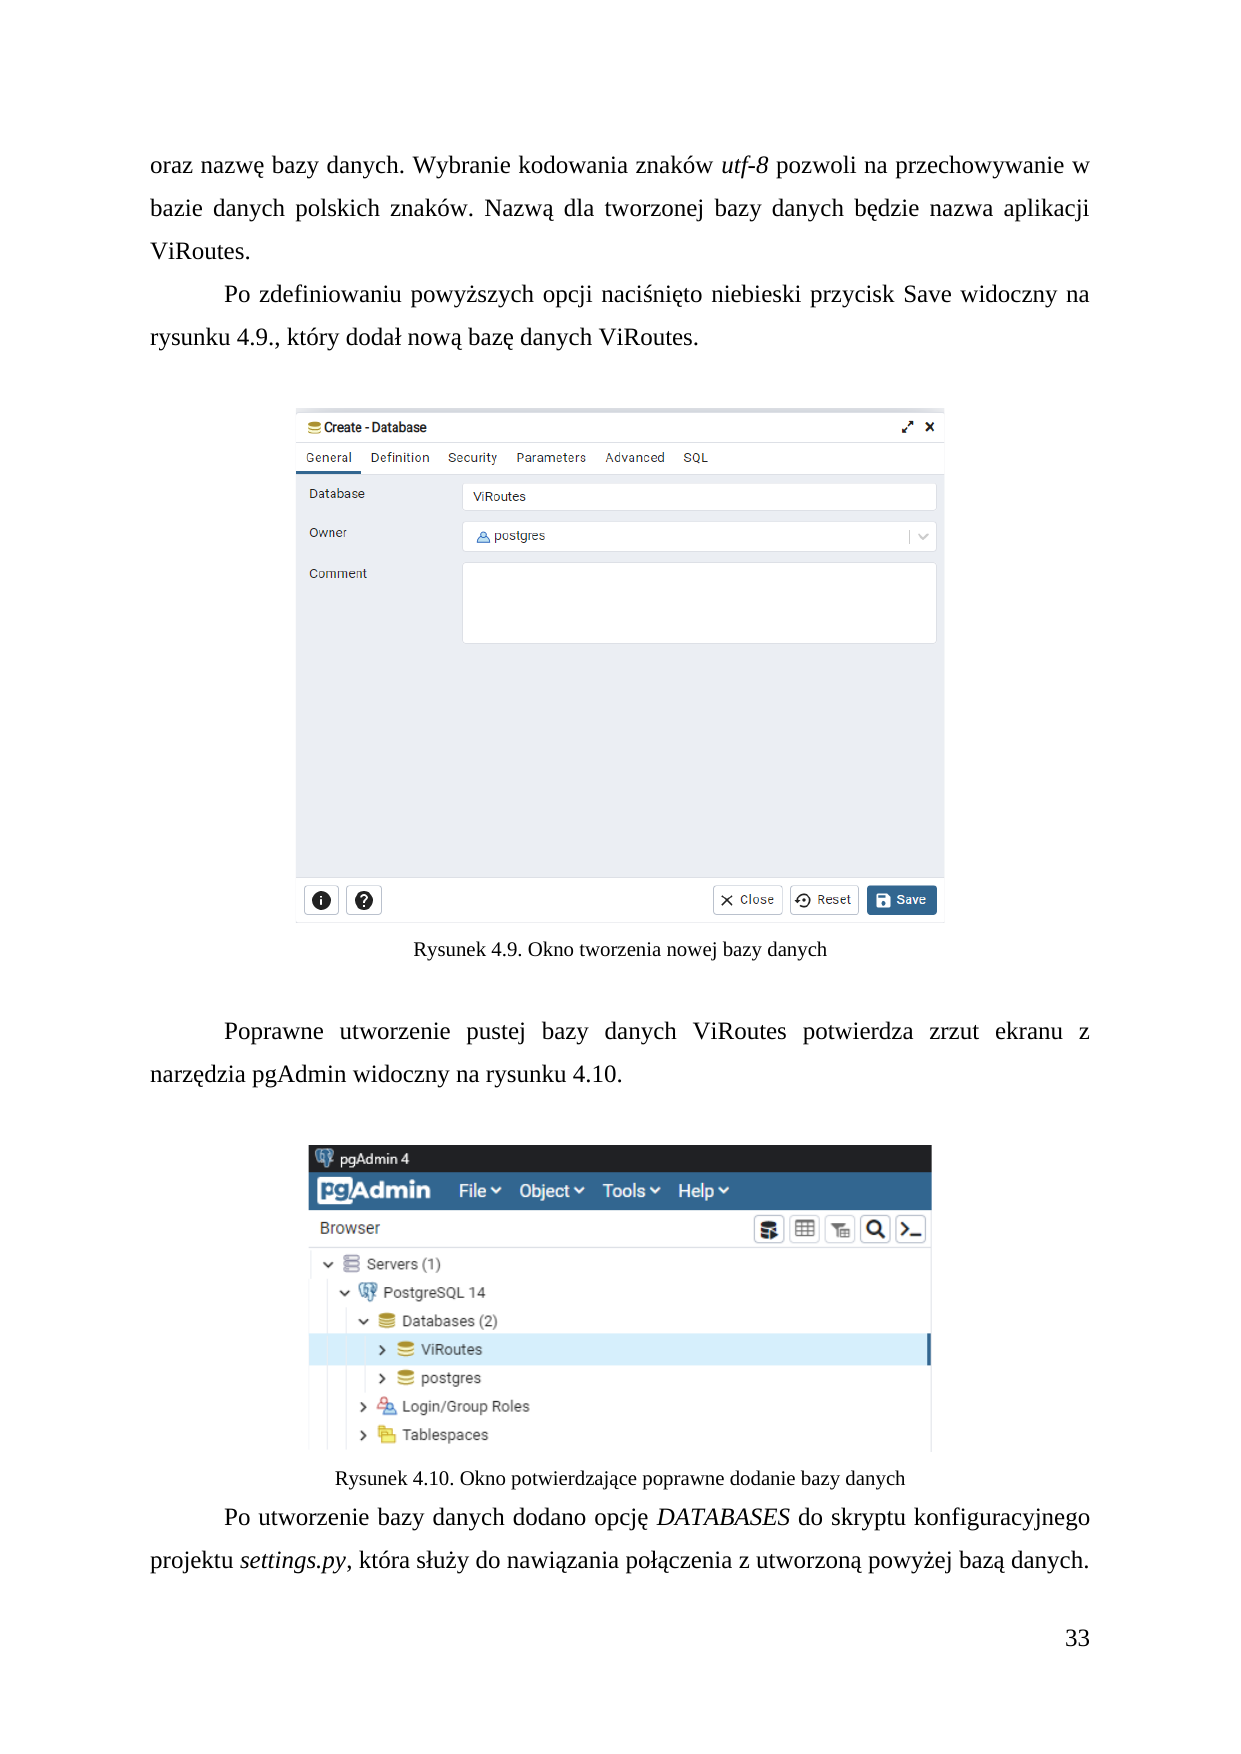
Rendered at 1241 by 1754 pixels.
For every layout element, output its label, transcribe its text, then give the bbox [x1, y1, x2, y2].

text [150, 1502, 1090, 1573]
list Rysunek 4.10. Okno potwierdzające poprawne dodanie bazy danych [150, 1466, 1090, 1490]
text Poprawne utworzenie pustej bazy danych ViRoutes potwierdza zrzut ekranu z narzędzia pgAdmin widoczny na rysunku 4.10. [150, 1016, 1090, 1088]
picture [295, 408, 945, 923]
list Rysunek 4.9. Okno tworzenia nowej bazy danych [150, 937, 1090, 961]
picture [308, 1145, 932, 1452]
text Po zdefiniowaniu powyższych opcji naciśnięto niebieski przycisk Save widoczny na rysunku 4.9., który dodał nową bazę danych ViRoutes. [150, 279, 1090, 351]
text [150, 150, 1090, 265]
